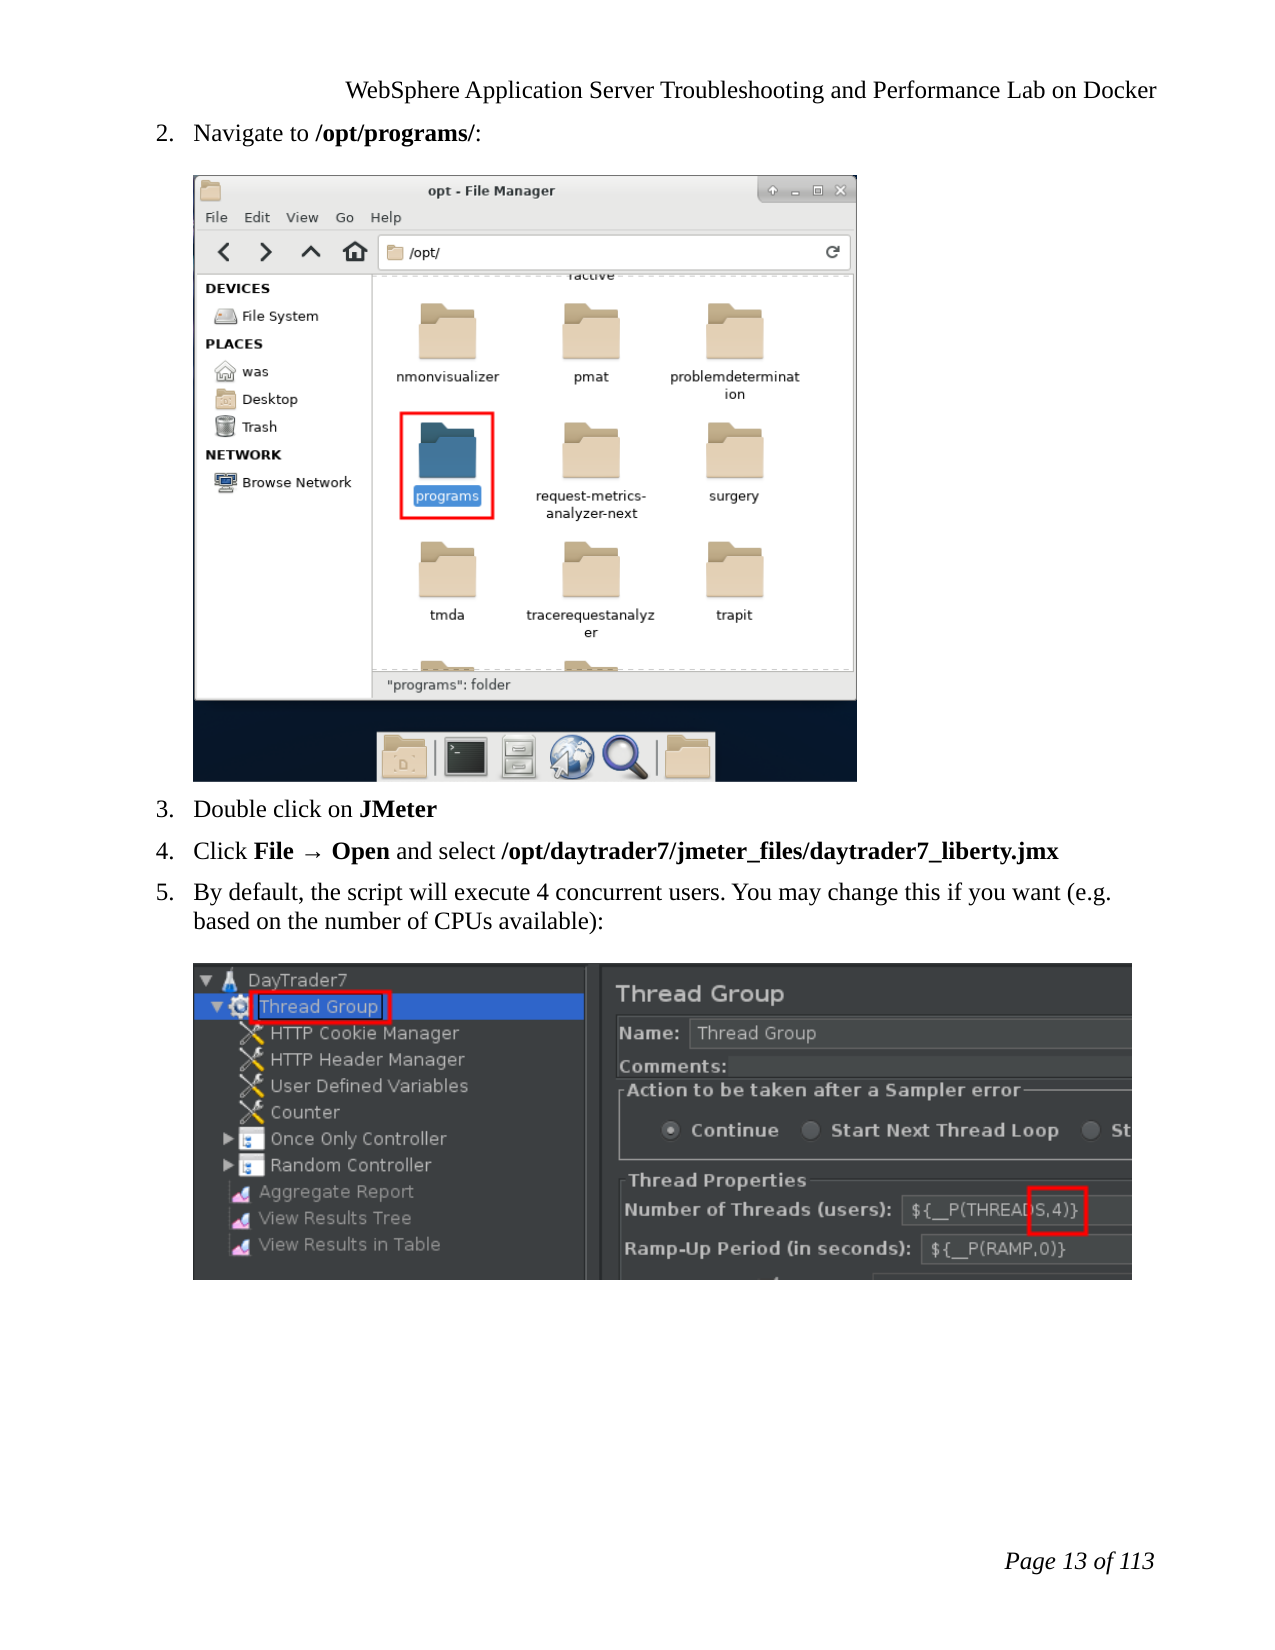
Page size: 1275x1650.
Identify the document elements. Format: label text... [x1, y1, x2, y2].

picture [193, 175, 857, 782]
picture [193, 963, 1132, 1280]
list Click File → Open and select /opt/daytrader7/jmeter_files/daytrader7_liberty.jmx [156, 836, 1157, 864]
list Double click on JMeter [156, 794, 1157, 823]
